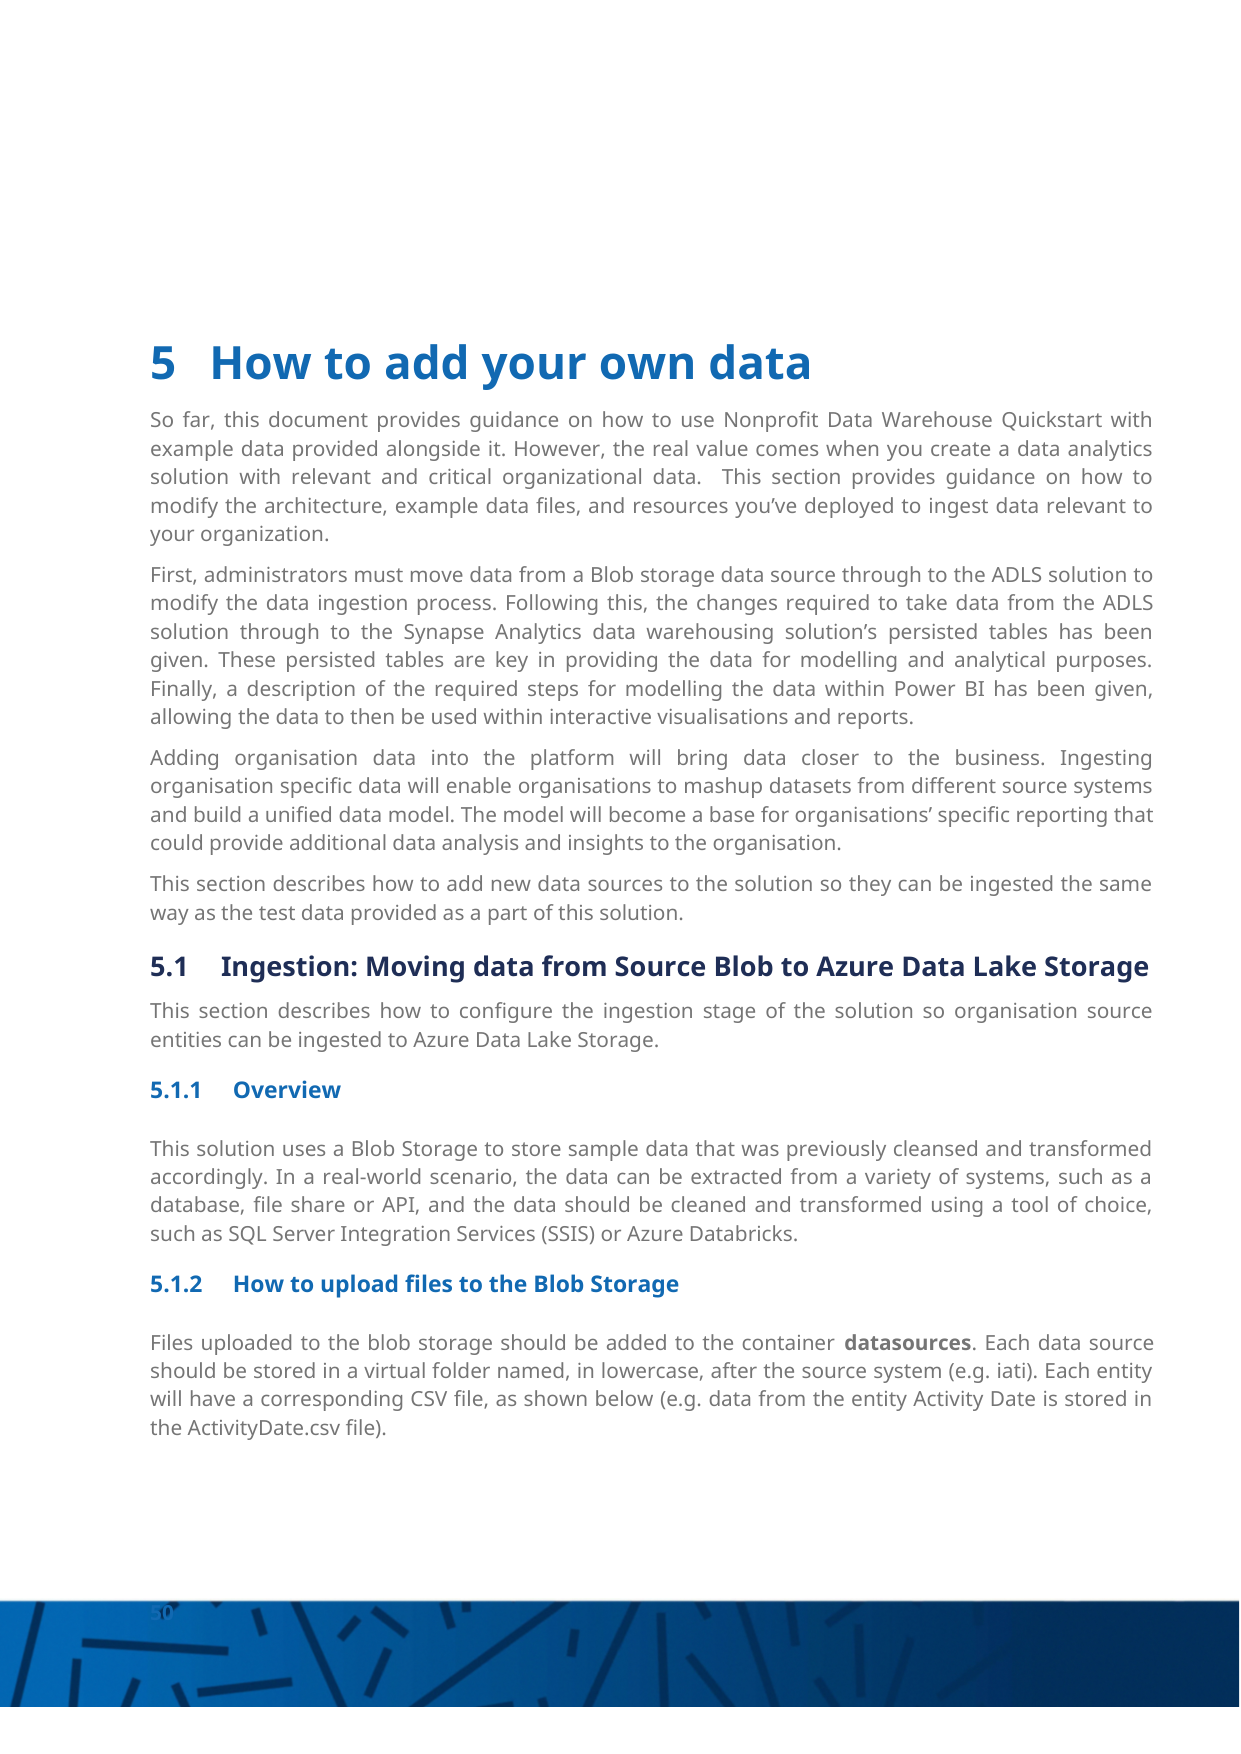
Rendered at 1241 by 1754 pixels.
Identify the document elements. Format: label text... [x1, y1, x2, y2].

text This solution uses a Blob Storage to store sample data that was previously cleansed and transformed accordingly. In a real-world scenario, the data can be extracted from a variety of systems, such as a database, file share or API, and the data should be cleaned and transformed using a tool of choice, such as SQL Server Integration Services (SSIS) or Azure Databricks. [150, 1134, 1155, 1247]
text Adding organisation data into the platform will bring data closer to the business. Ingesting organisation specific data will enable organisations to mashup datasets from different source systems and build a unified data model. The model will become a base for organisations’ specific reporting that could provide additional data analysis and insights to the organisation. [150, 743, 1155, 857]
picture [0, 1598, 1240, 1707]
text This section describes how to add new data sources to the solution so they can be ingested the same way as the test data provided as a part of this solution. [150, 869, 1155, 926]
text This section describes how to configure the ingestion stage of the solution so organisation source entities can be ingested to Azure Data Lake Storage. [150, 997, 1155, 1053]
subtitle How to add your own data [150, 331, 1155, 393]
text First, administrators must move data from a Blob storage data source through to the ADLS solution to modify the data ingestion process. Following this, the changes required to take data from the ADLS solution through to the Synapse Analytics data warehousing solution’s persisted tables has been given. These persisted tables are key in providing the data for modelling and analytical purposes. Finally, a description of the required steps for modelling the data within Power BI has been given, allowing the data to then be used within interactive visualisations and reports. [150, 560, 1155, 731]
text Files uploaded to the blob storage should be added to the container datasources. Each data source should be stored in a virtual folder named, in lowercase, after the source system (e.g. iati). Each entity will have a corresponding CSV file, as shown below (e.g. data from the entity Activity Date is stored in the ActivityDate.csv file). [150, 1328, 1155, 1441]
subtitle Overview [150, 1074, 1155, 1106]
subtitle How to upload files to the Blob Storage [150, 1268, 1155, 1299]
subtitle Ingestion: Moving data from Source Blob to Azure Data Lake Storage [150, 947, 1155, 984]
text So far, this document provides guidance on how to use Nonprofit Data Warehouse Quickstart with example data provided alongside it. However, the real value comes when you create a data analytics solution with relevant and critical organizational data. This section provides guidance on how to modify the architecture, example data files, and resources you’ve deployed to ingest data relevant to your organization. [150, 405, 1155, 548]
